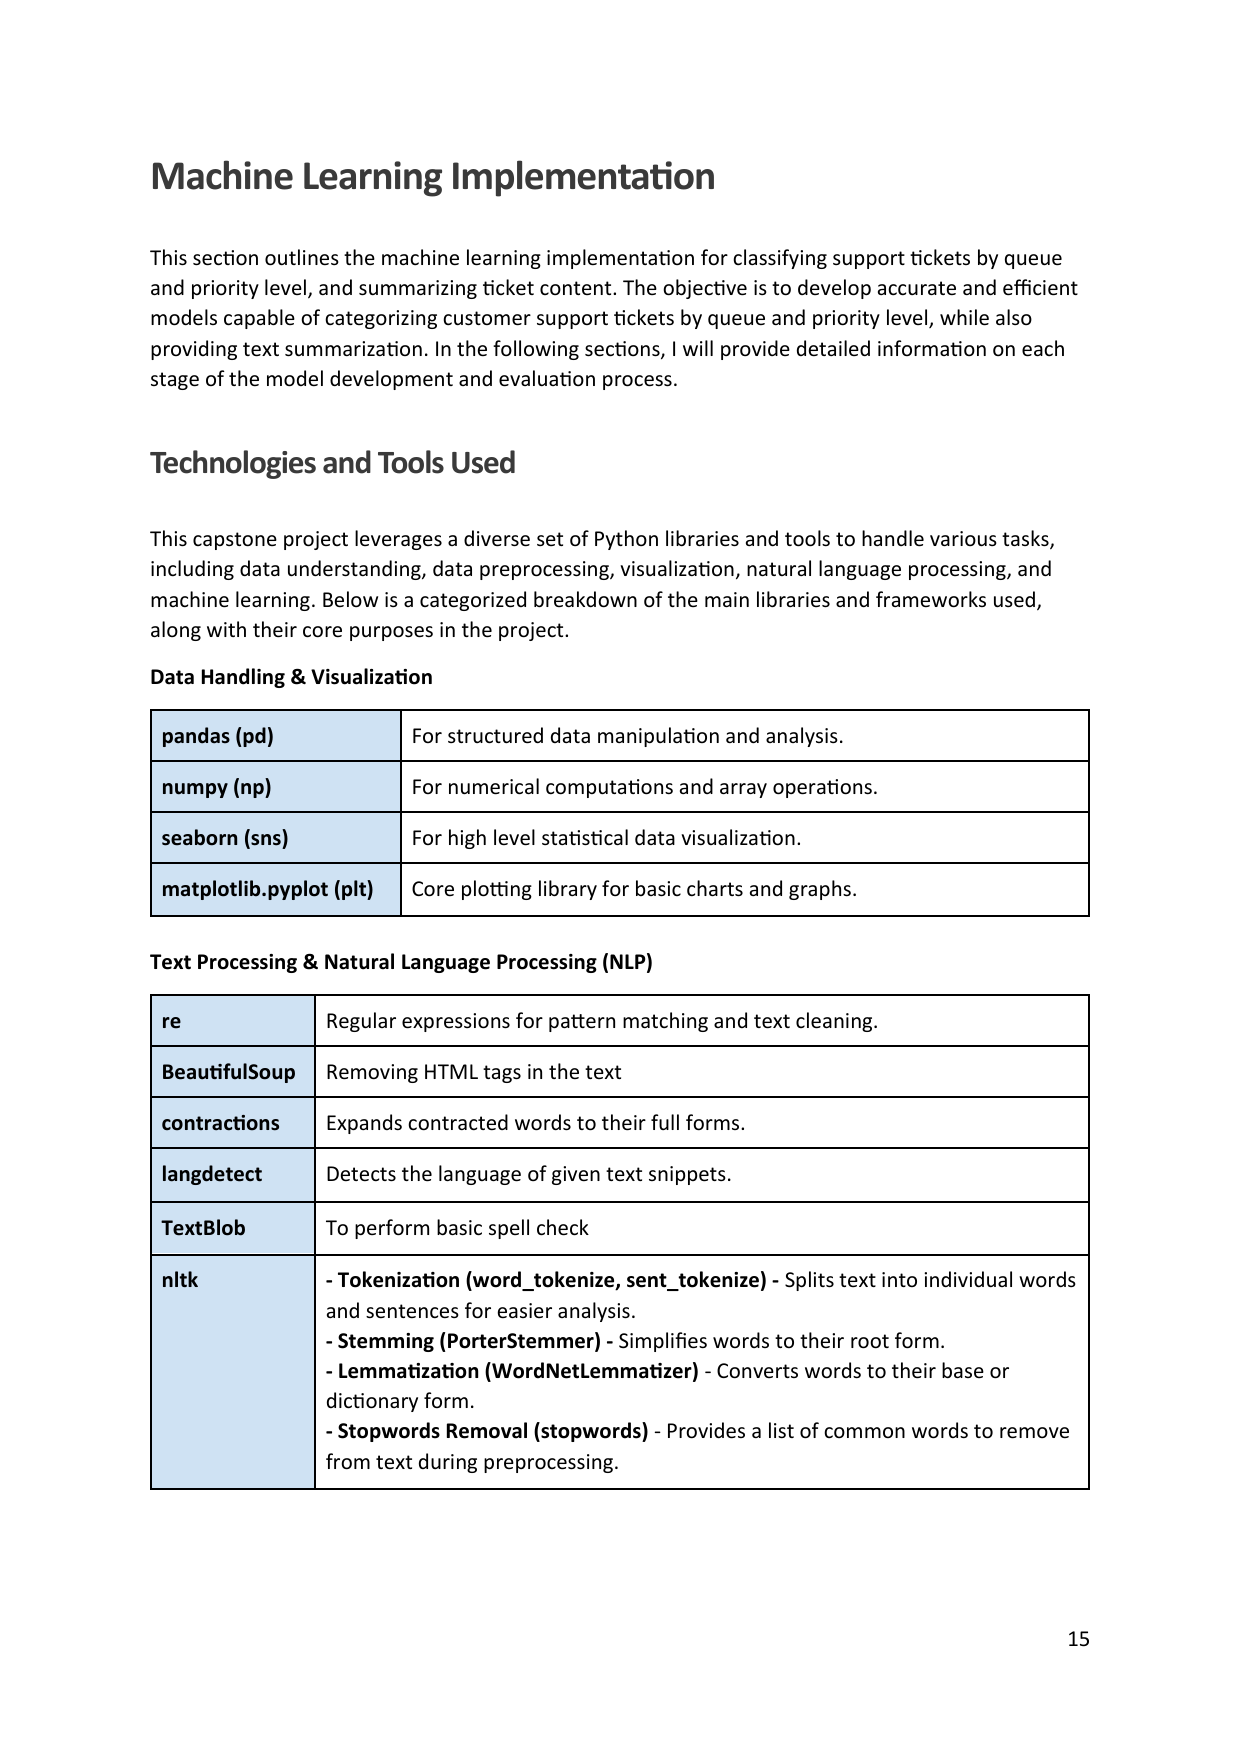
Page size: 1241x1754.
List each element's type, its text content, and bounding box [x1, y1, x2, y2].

text Data Handling & Visualization [150, 662, 1090, 690]
text This section outlines the machine learning implementation for classifying support tickets by queue and priority level, and summarizing ticket content. The objective is to develop accurate and efficient models capable of categorizing customer support tickets by queue and priority level, while also providing text summarization. In the following sections, I will provide detailed information on each stage of the model development and evaluation process. [150, 213, 1090, 422]
subtitle Technologies and Tools Used [150, 441, 1090, 482]
text Text Processing & Natural Language Processing (NLP) [150, 917, 1090, 975]
subtitle Machine Learning Implementation [150, 150, 1090, 201]
text This capstone project leverages a diverse set of Python libraries and tools to handle various tasks, including data understanding, data preprocessing, visualization, natural language processing, and machine learning. Below is a categorized breakdown of the main libraries and frameworks used, along with their core purposes in the project. [150, 494, 1090, 643]
